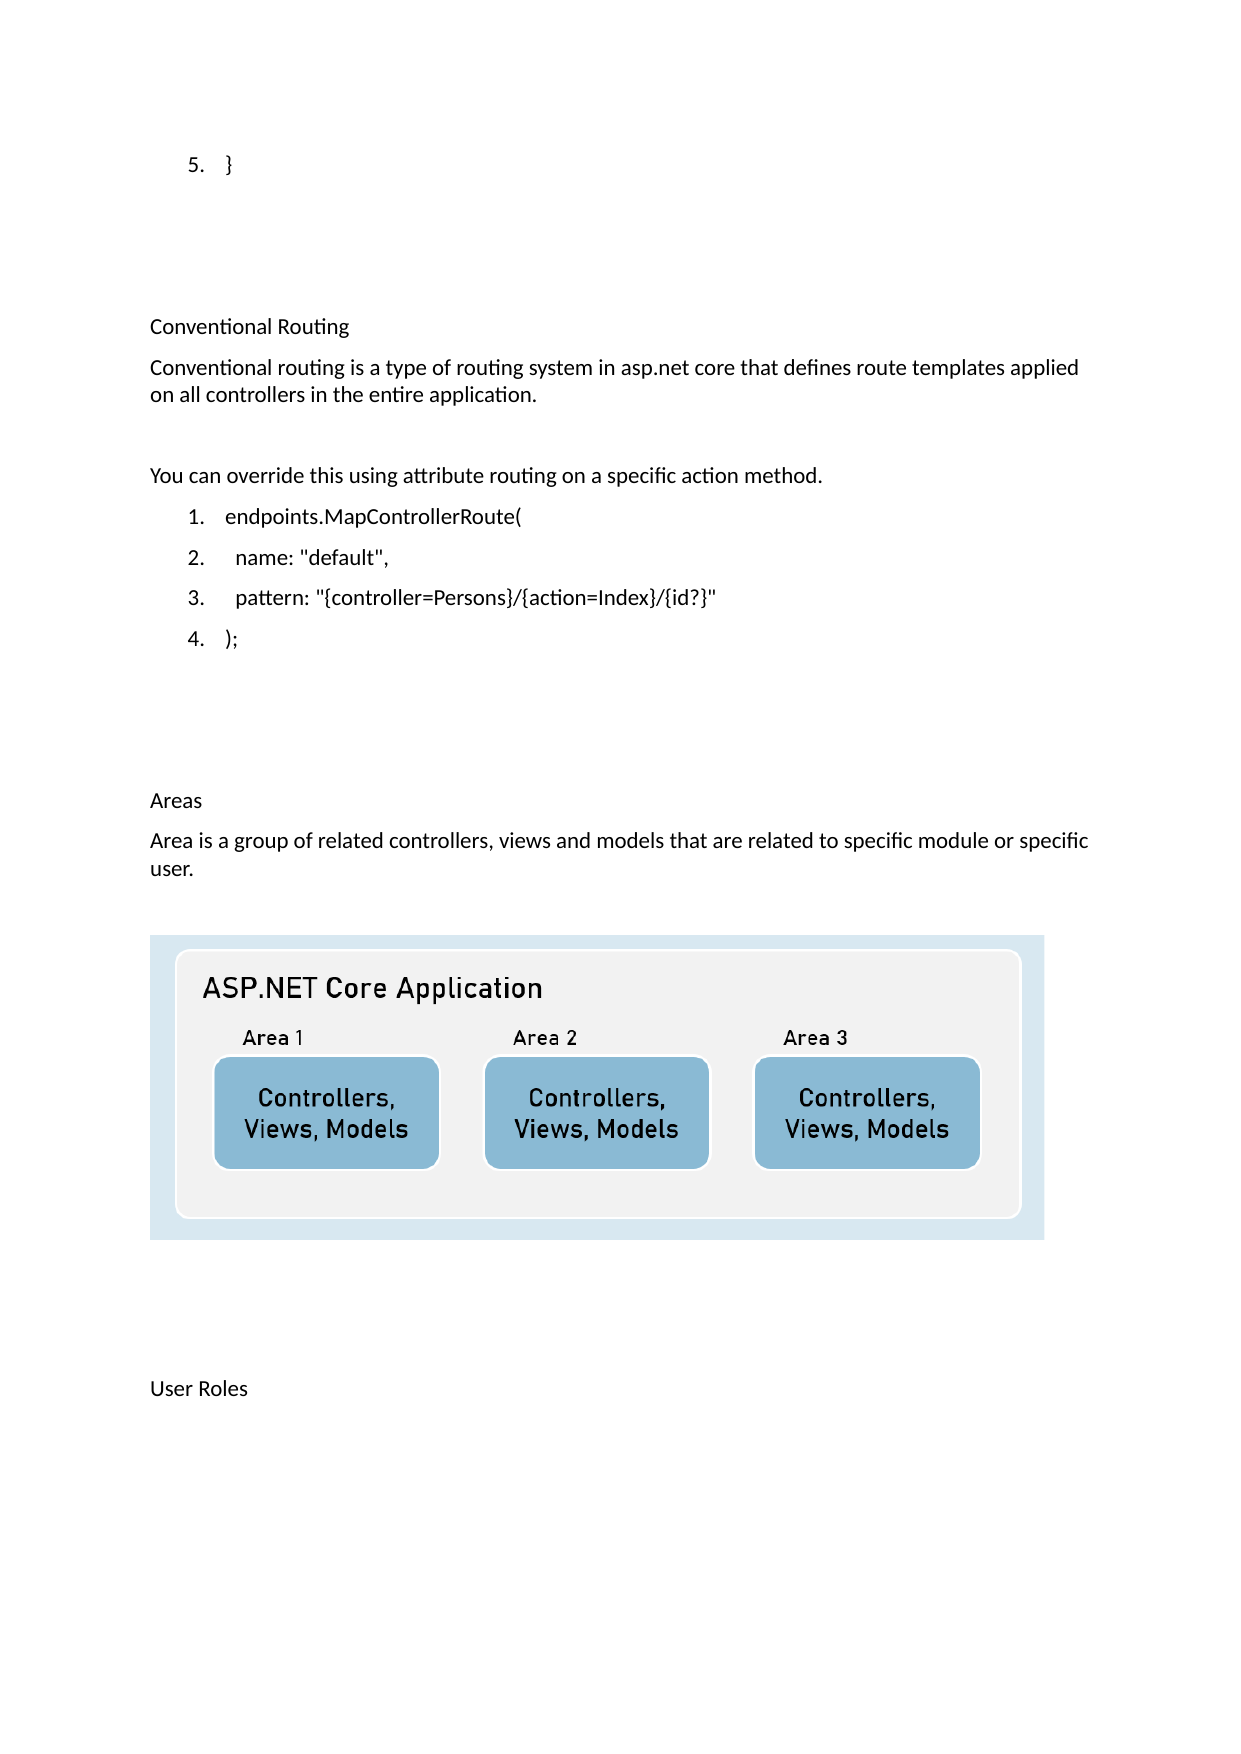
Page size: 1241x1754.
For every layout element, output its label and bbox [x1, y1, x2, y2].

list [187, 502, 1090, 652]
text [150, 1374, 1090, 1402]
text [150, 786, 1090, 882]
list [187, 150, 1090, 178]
picture [150, 935, 1045, 1240]
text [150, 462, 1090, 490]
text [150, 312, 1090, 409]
